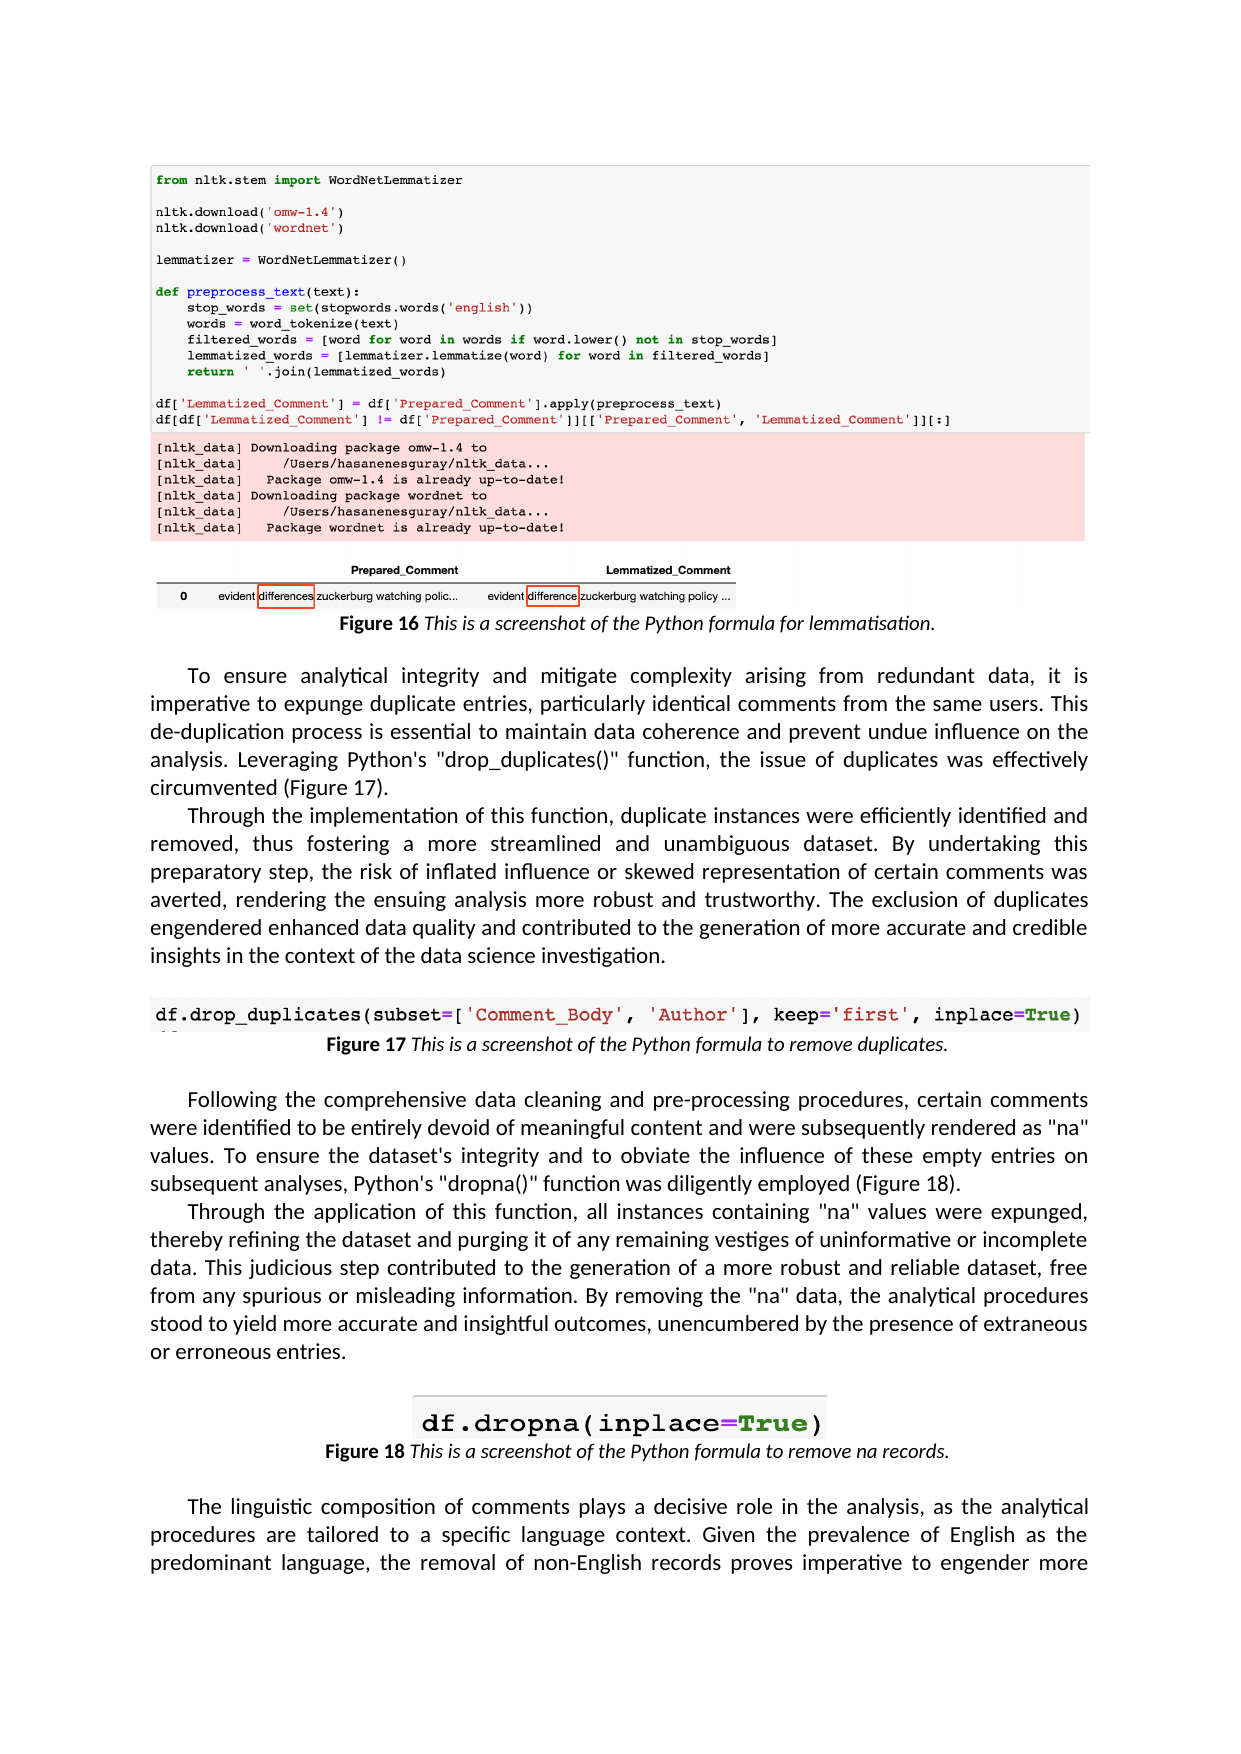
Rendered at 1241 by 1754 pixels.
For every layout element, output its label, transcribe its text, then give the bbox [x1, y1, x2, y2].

picture [150, 997, 1091, 1032]
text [150, 1492, 1090, 1576]
text Through the implementation of this function, duplicate instances were efficiently identified and removed, thus fostering a more streamlined and unambiguous dataset. By undertaking this preparatory step, the risk of inflated influence or skewed representation of certain comments was averted, rendering the ensuing analysis more robust and trustworthy. The exclusion of duplicates engendered enhanced data quality and contributed to the generation of more accurate and credible insights in the context of the data science investigation. [150, 801, 1090, 969]
text Following the comprehensive data cleaning and pre-processing procedures, certain comments were identified to be entirely devoid of meaningful content and were subsequently rendered as "na" values. To ensure the dataset's integrity and to obviate the influence of these empty entries on subsequent analyses, Python's "dropna()" function was diligently employed (Figure 18). [150, 1085, 1090, 1197]
text To ensure analytical integrity and mitigate complexity arising from redundant data, it is imperative to expunge duplicate entries, particularly identical comments from the same users. This de-duplication process is essential to maintain data coherence and prevent undue influence on the analysis. Leveraging Python's "drop_duplicates()" function, the issue of duplicates was effectively circumvented (Figure 17). [150, 661, 1090, 801]
text Through the application of this function, all instances containing "na" values were expunged, thereby refining the dataset and purging it of any remaining vestiges of uninformative or incomplete data. This judicious step contributed to the generation of a more robust and reliable dataset, free from any spurious or misleading information. By removing the "na" data, the analytical procedures stood to yield more accurate and insightful outcomes, unencumbered by the presence of extraneous or erroneous entries. [150, 1197, 1090, 1365]
text Figure 16 This is a screenshot of the Python formula for lemmatisation. [150, 611, 1090, 636]
picture [412, 1393, 828, 1439]
picture [150, 164, 1091, 611]
text Figure 18 This is a screenshot of the Python formula to remove na records. [150, 1438, 1090, 1464]
text Figure 17 This is a screenshot of the Python formula to remove duplicates. [150, 1032, 1090, 1057]
